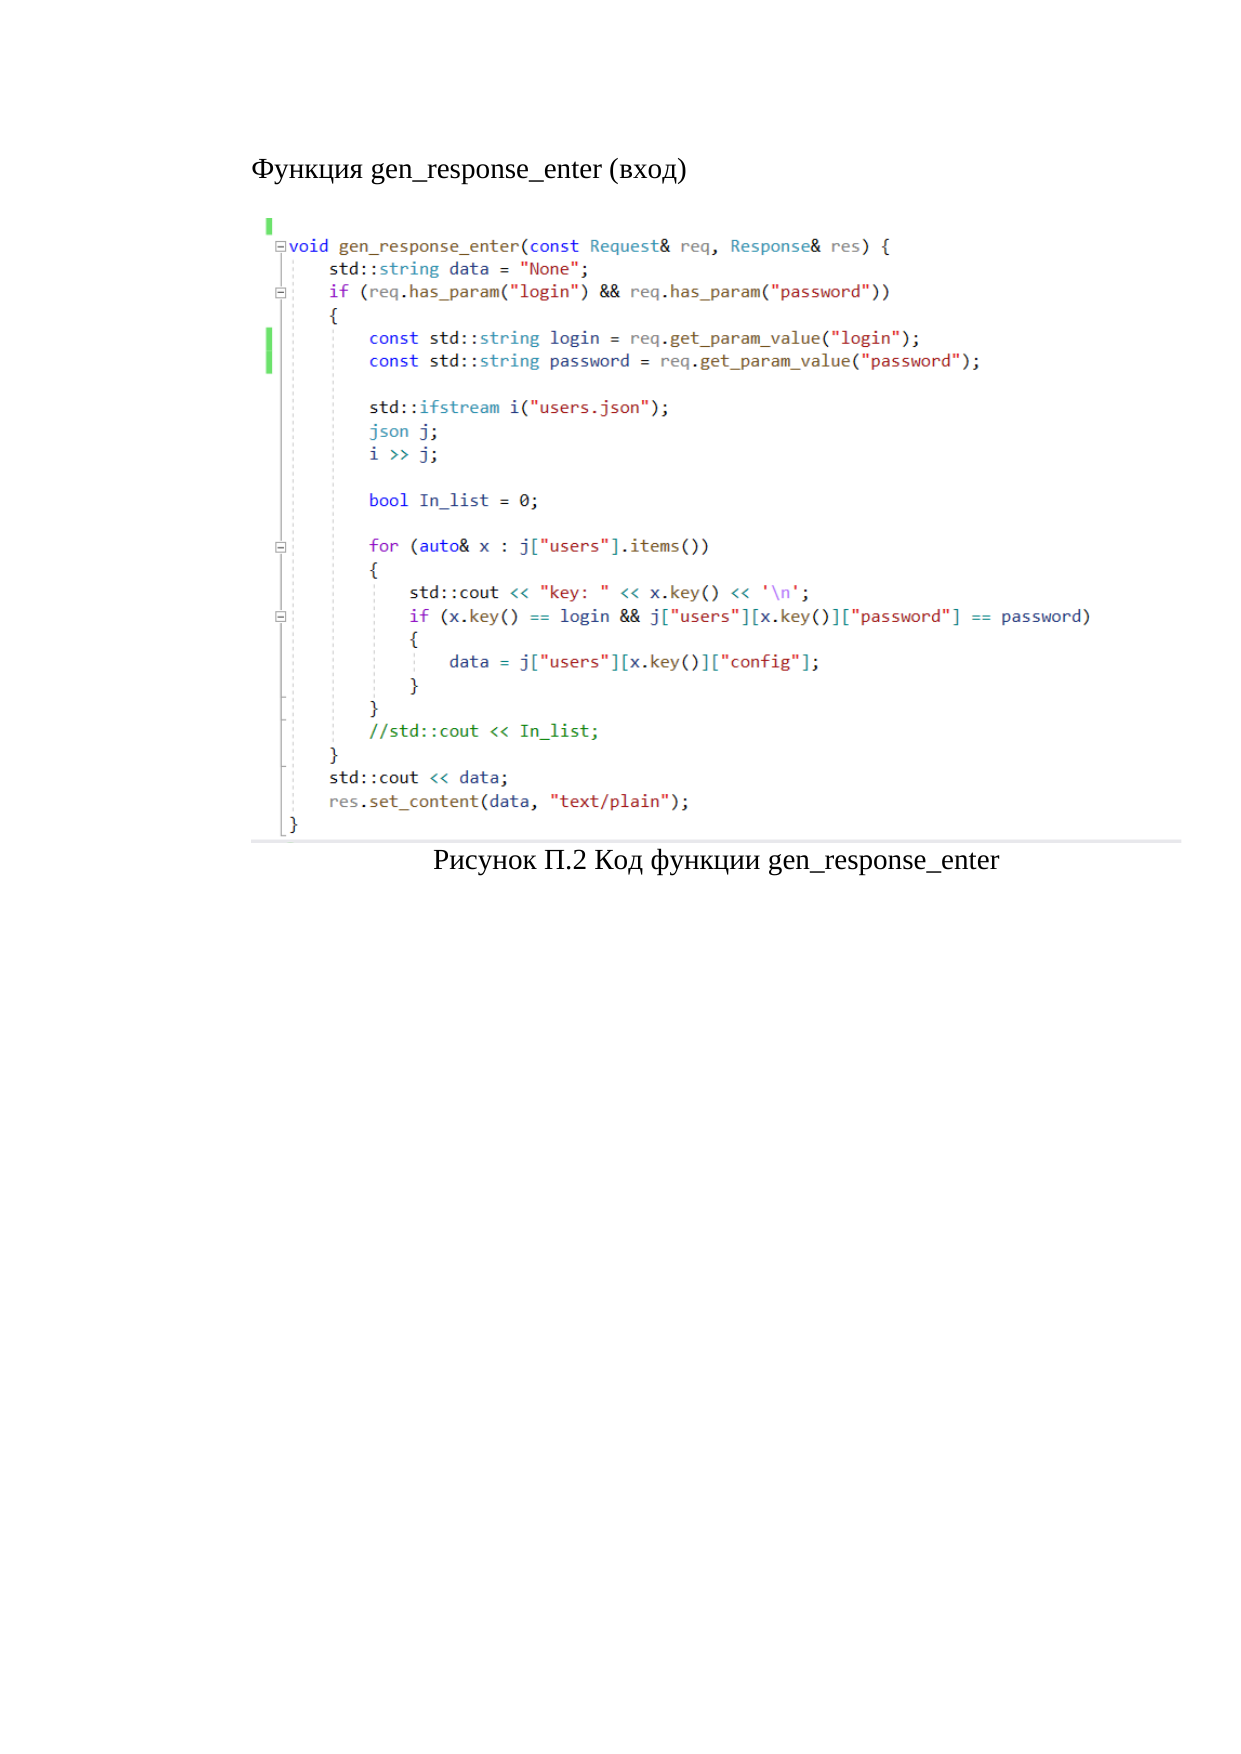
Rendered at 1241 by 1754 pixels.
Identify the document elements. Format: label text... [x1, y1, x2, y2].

picture [251, 218, 1182, 843]
text Функция gen_response_enter (вход) [177, 152, 1181, 185]
text Рисунок П.2 Код функции gen_response_enter [177, 842, 1181, 876]
